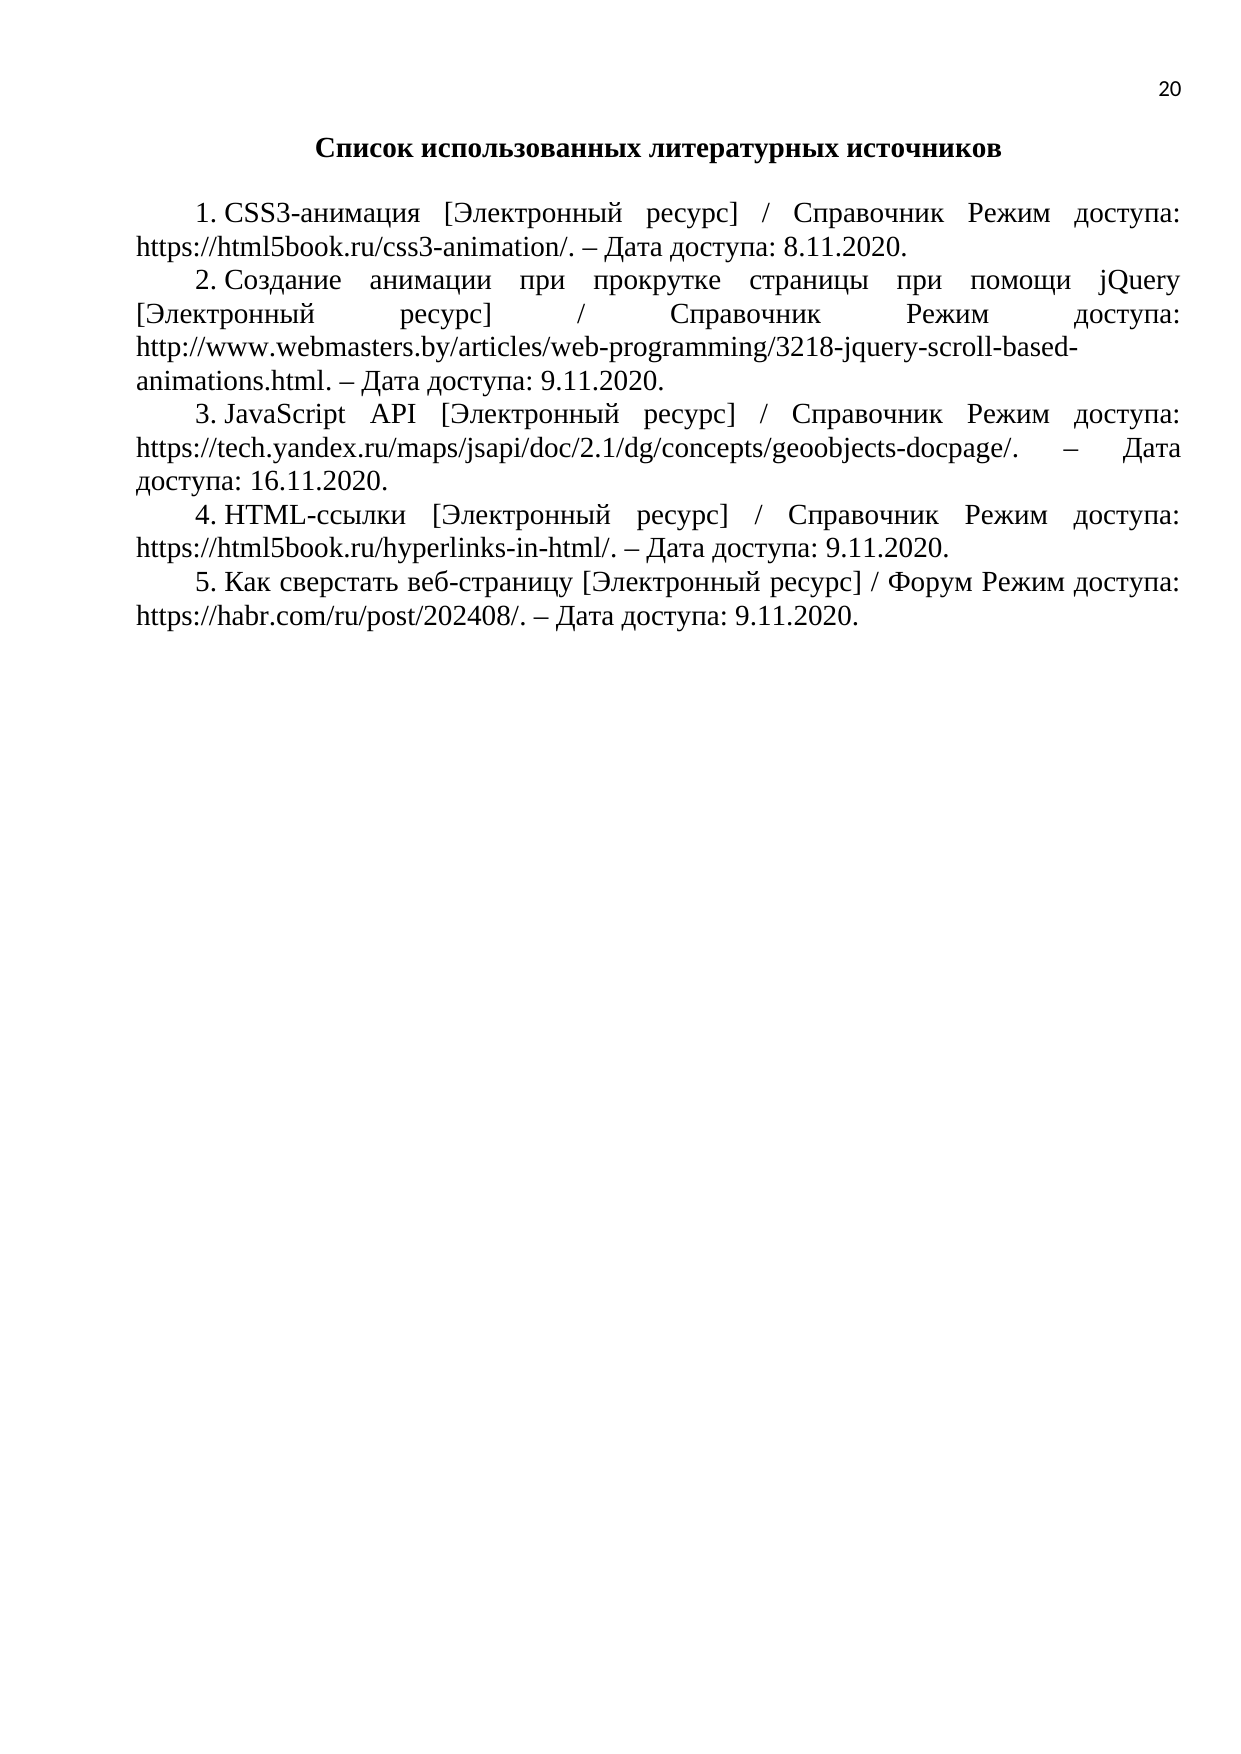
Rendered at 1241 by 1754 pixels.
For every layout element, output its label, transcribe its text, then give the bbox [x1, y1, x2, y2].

list Как сверстать веб-страницу [Электронный ресурс] / Форум Режим доступа: https://habr.com/ru/post/202408/. – Дата доступа: 9.11.2020. [136, 564, 1181, 631]
list HTML-ссылки [Электронный ресурс] / Справочник Режим доступа: https://html5book.ru/hyperlinks-in-html/. – Дата доступа: 9.11.2020. [136, 497, 1181, 564]
list JavaScript API [Электронный ресурс] / Справочник Режим доступа: https://tech.yandex.ru/maps/jsapi/doc/2.1/dg/concepts/geoobjects-docpage/. – Дата доступа: 16.11.2020. [136, 396, 1181, 497]
list CSS3-анимация [Электронный ресурс] / Справочник Режим доступа: https://html5book.ru/css3-animation/. – Дата доступа: 8.11.2020. [136, 195, 1181, 262]
subtitle Список использованных литературных источников [136, 130, 1181, 163]
list Создание анимации при прокрутке страницы при помощи jQuery [Электронный ресурс] / Справочник Режим доступа: http://www.webmasters.by/articles/web-programming/3218-jquery-scroll-based-animations.html. – Дата доступа: 9.11.2020. [136, 262, 1181, 396]
